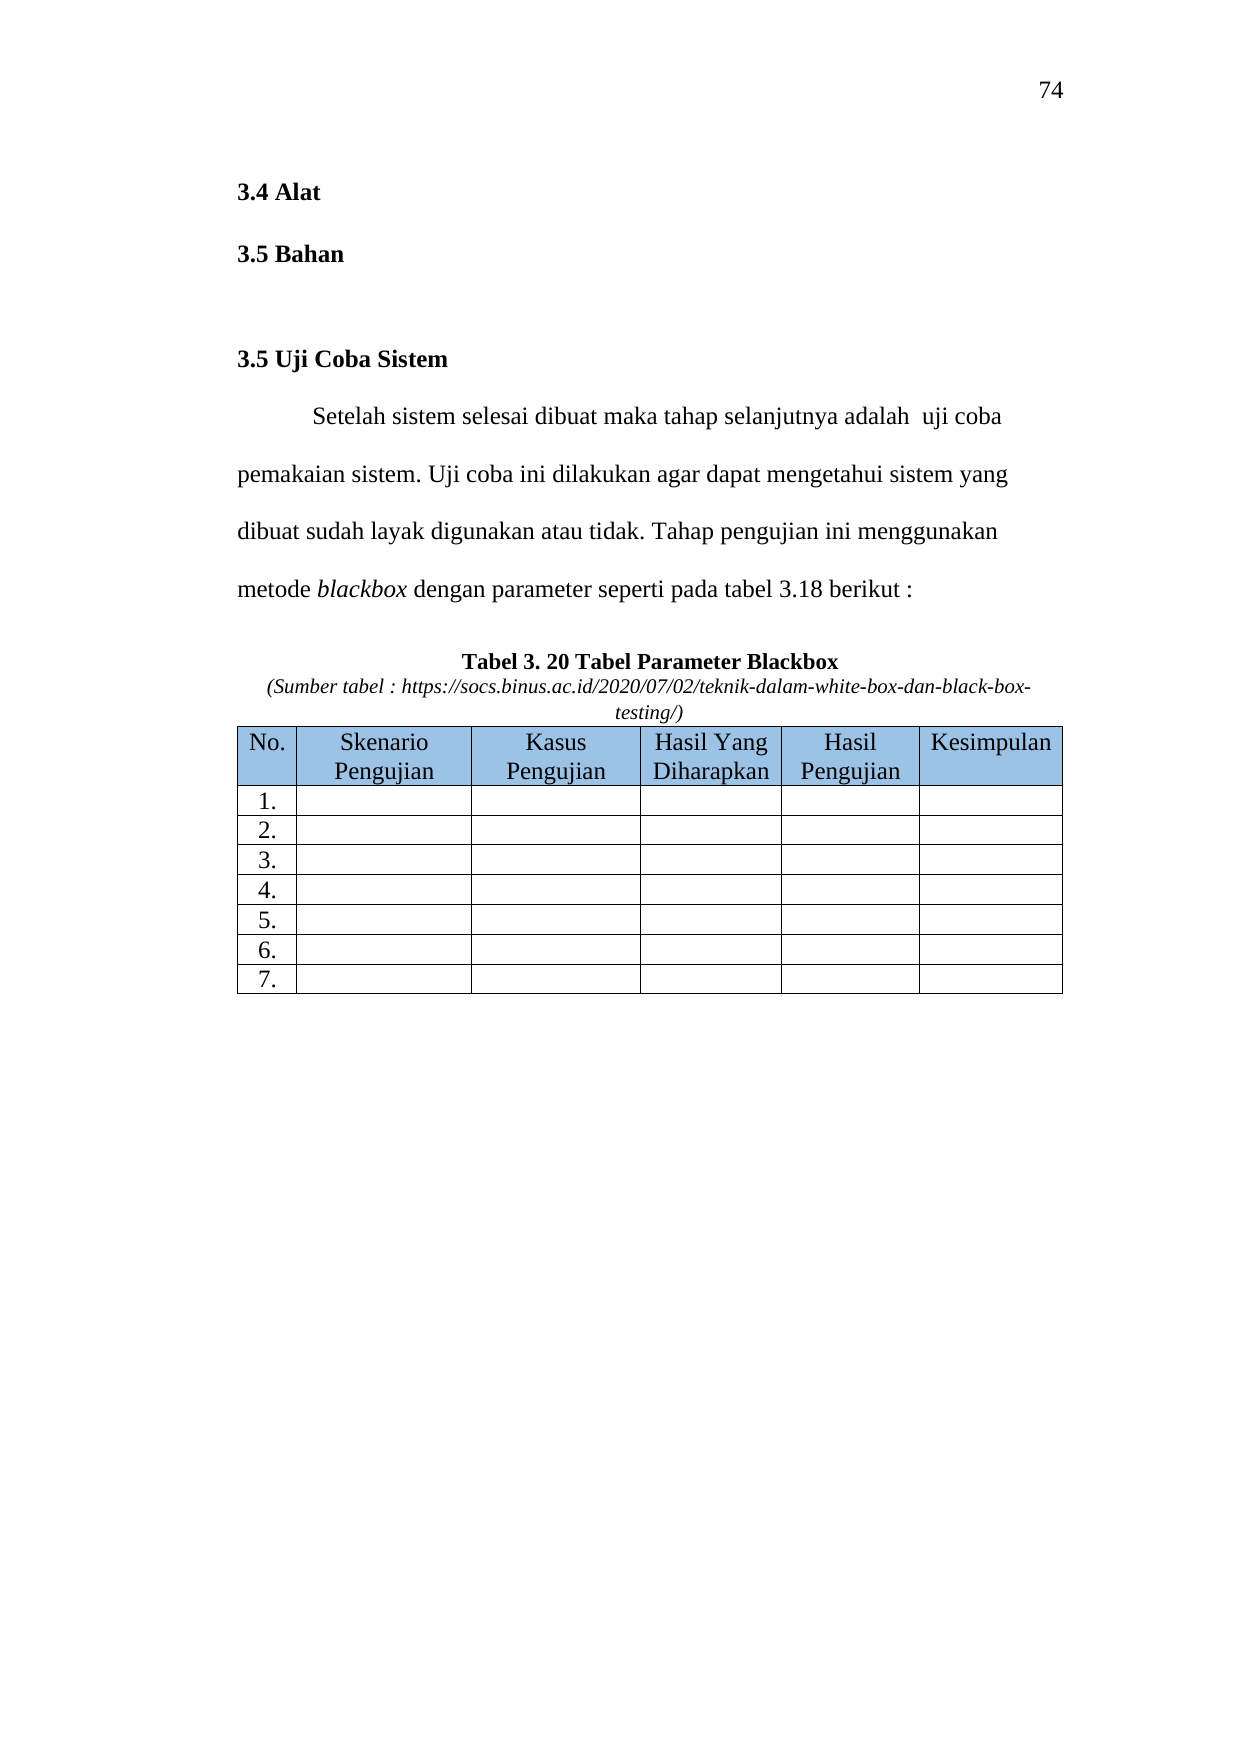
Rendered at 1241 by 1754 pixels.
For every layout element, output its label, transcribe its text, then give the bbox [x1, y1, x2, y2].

table_cell 7. [238, 965, 296, 993]
table_cell [472, 786, 640, 814]
table_cell [297, 845, 471, 874]
table_cell [641, 935, 781, 963]
table_cell [782, 845, 919, 874]
table_cell [641, 965, 781, 993]
table_cell [472, 875, 640, 904]
table_cell [472, 905, 640, 934]
table_cell 1. [238, 786, 296, 814]
table_header Kesimpulan [920, 727, 1062, 785]
table_cell [782, 786, 919, 814]
table_cell [920, 965, 1062, 993]
table_cell [782, 905, 919, 934]
table_cell 6. [238, 935, 296, 963]
table_cell 5. [238, 905, 296, 934]
table_header Kasus Pengujian [472, 727, 640, 785]
table_cell [920, 875, 1062, 904]
table_cell [472, 816, 640, 844]
text Tabel 3. 20 Tabel Parameter Blackbox [237, 648, 1063, 674]
table_cell [297, 816, 471, 844]
table_cell [920, 845, 1062, 874]
table_cell [641, 905, 781, 934]
table_cell [920, 786, 1062, 814]
table_header Skenario Pengujian [297, 727, 471, 785]
table_cell [297, 786, 471, 814]
table_cell [297, 965, 471, 993]
table_cell [472, 935, 640, 963]
table_cell [782, 816, 919, 844]
table_cell [641, 786, 781, 814]
text Setelah sistem selesai dibuat maka tahap selanjutnya adalah uji coba pemakaian sistem. Uji coba ini dilakukan agar dapat mengetahui sistem yang dibuat sudah layak digunakan atau tidak. Tahap pengujian ini menggunakan metode blackbox dengan parameter seperti pada tabel 3.18 berikut : [237, 401, 1063, 603]
table_cell [297, 905, 471, 934]
text (Sumber tabel : https://socs.binus.ac.id/2020/07/02/teknik-dalam-white-box-dan-black-box-testing/) [237, 674, 1063, 724]
subtitle 3.4 Alat [237, 177, 1063, 206]
table_cell [641, 875, 781, 904]
table_cell [297, 935, 471, 963]
table_cell [297, 875, 471, 904]
subtitle 3.5 Uji Coba Sistem [237, 344, 1063, 373]
table_cell 3. [238, 845, 296, 874]
table_cell [782, 875, 919, 904]
table_cell [920, 935, 1062, 963]
table_header No. [238, 727, 296, 785]
table_cell [641, 845, 781, 874]
table_cell 2. [238, 816, 296, 844]
table_cell [472, 845, 640, 874]
table_cell [472, 965, 640, 993]
table_cell [782, 965, 919, 993]
table_cell [920, 816, 1062, 844]
table_cell [782, 935, 919, 963]
table_cell [920, 905, 1062, 934]
subtitle 3.5 Bahan [237, 239, 1063, 267]
table_header Hasil Yang Diharapkan [641, 727, 781, 785]
table_header Hasil Pengujian [782, 727, 919, 785]
table_cell [641, 816, 781, 844]
table_cell 4. [238, 875, 296, 904]
